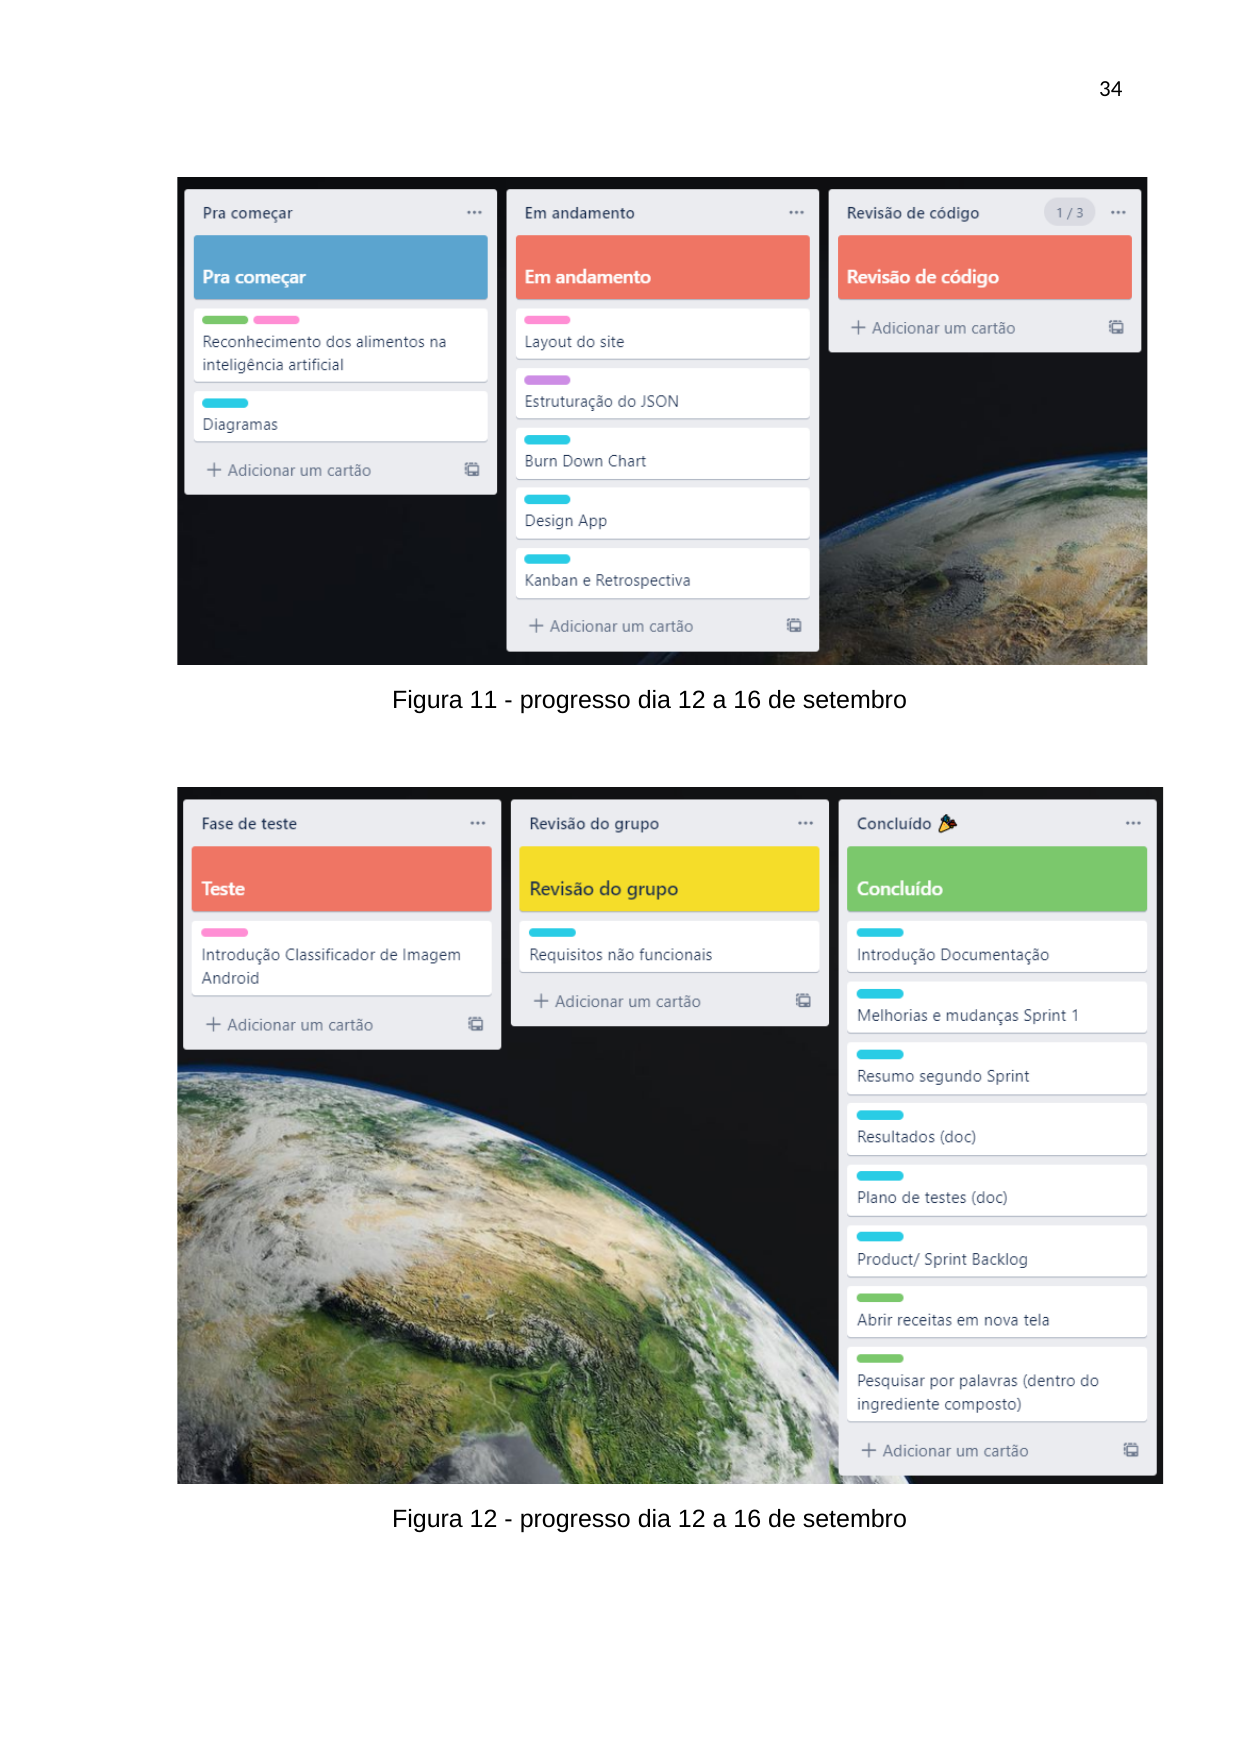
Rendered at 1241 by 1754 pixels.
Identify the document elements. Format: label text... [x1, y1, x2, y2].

text Figura 12 - progresso dia 12 a 16 de setembro [177, 1504, 1122, 1533]
picture [177, 787, 1164, 1484]
text Figura 11 - progresso dia 12 a 16 de setembro [177, 685, 1122, 714]
picture [177, 177, 1148, 665]
